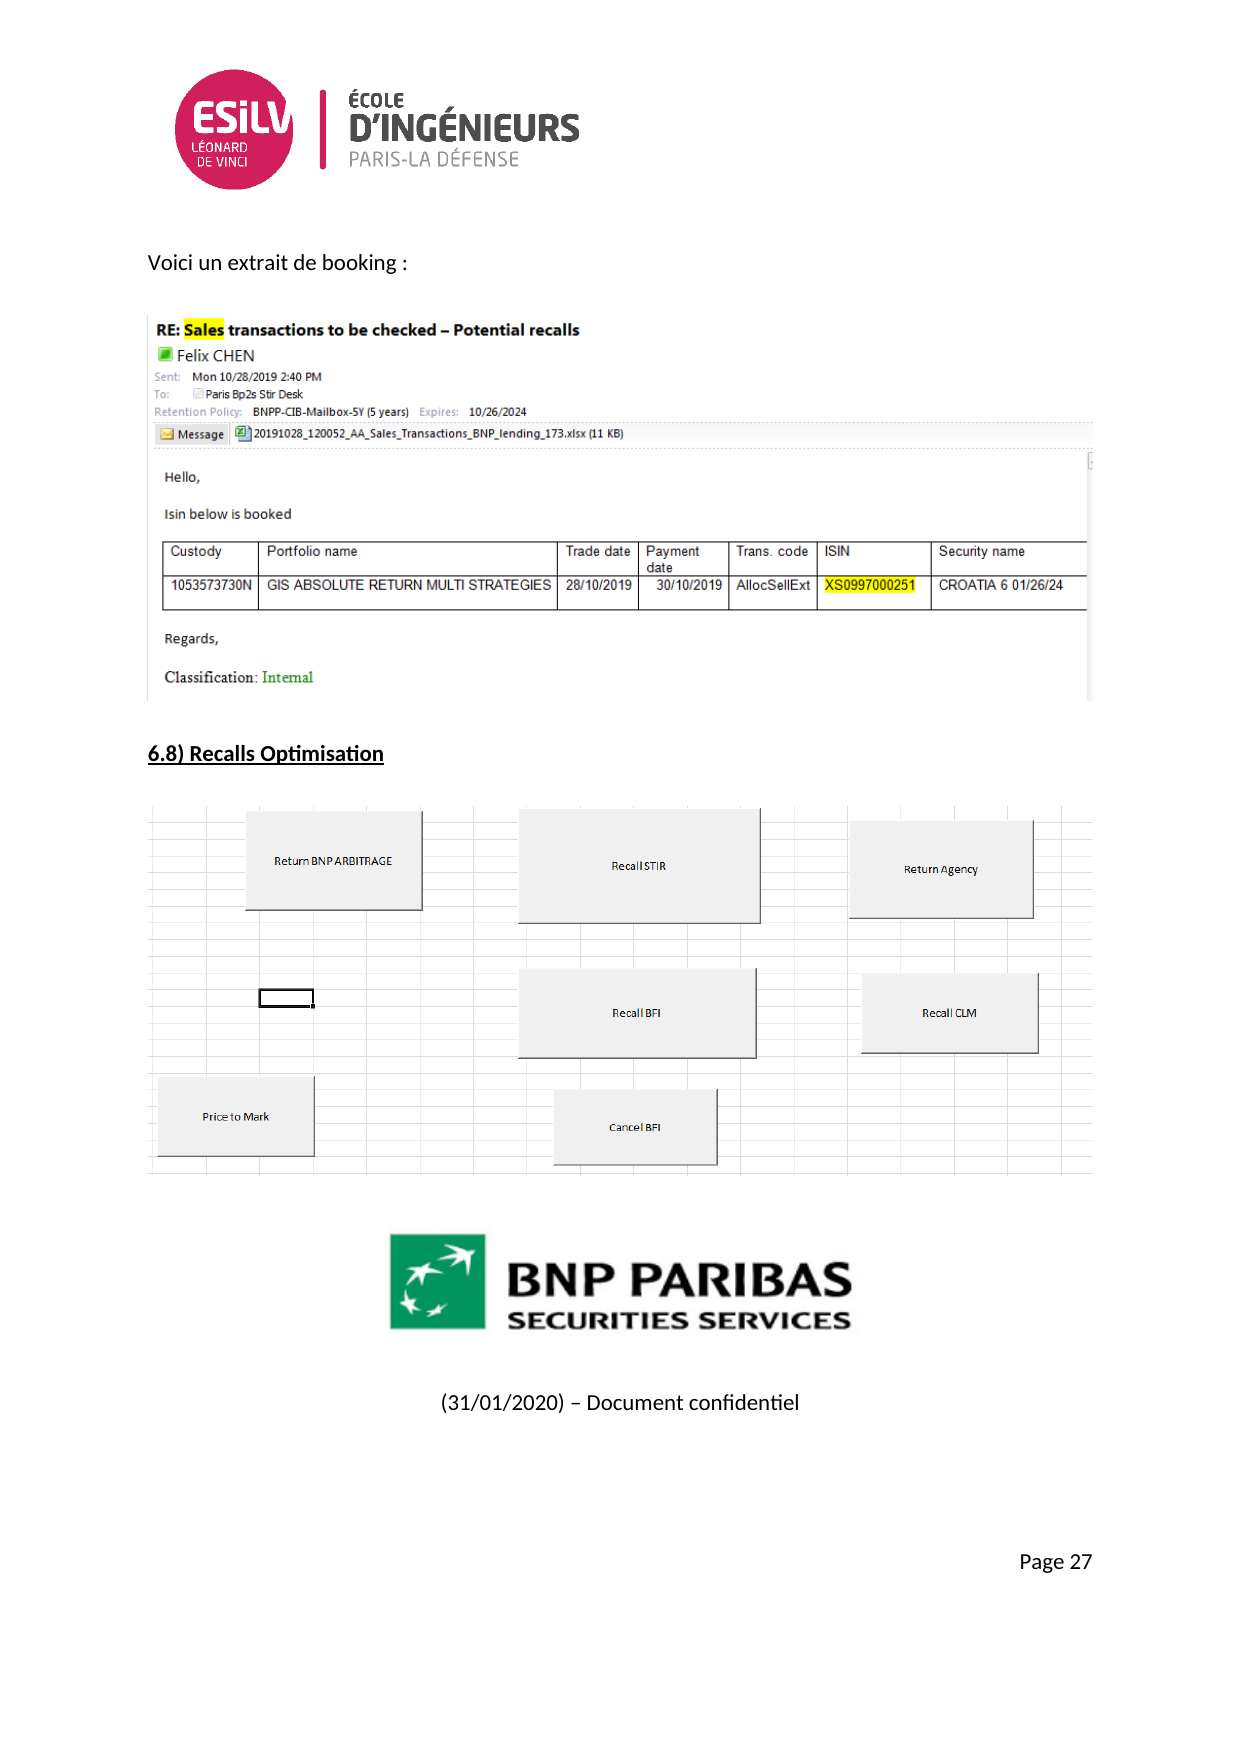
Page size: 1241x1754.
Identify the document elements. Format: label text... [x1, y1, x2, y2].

picture [172, 69, 580, 190]
text Voici un extrait de booking : [148, 248, 1093, 276]
text (31/01/2020) – Document confidentiel [148, 1388, 1093, 1416]
text 6.8) Recalls Optimisation [148, 739, 1093, 767]
text Page 27 [148, 1547, 1093, 1576]
picture [147, 806, 1093, 1176]
picture [147, 315, 1093, 701]
picture [316, 1181, 924, 1383]
